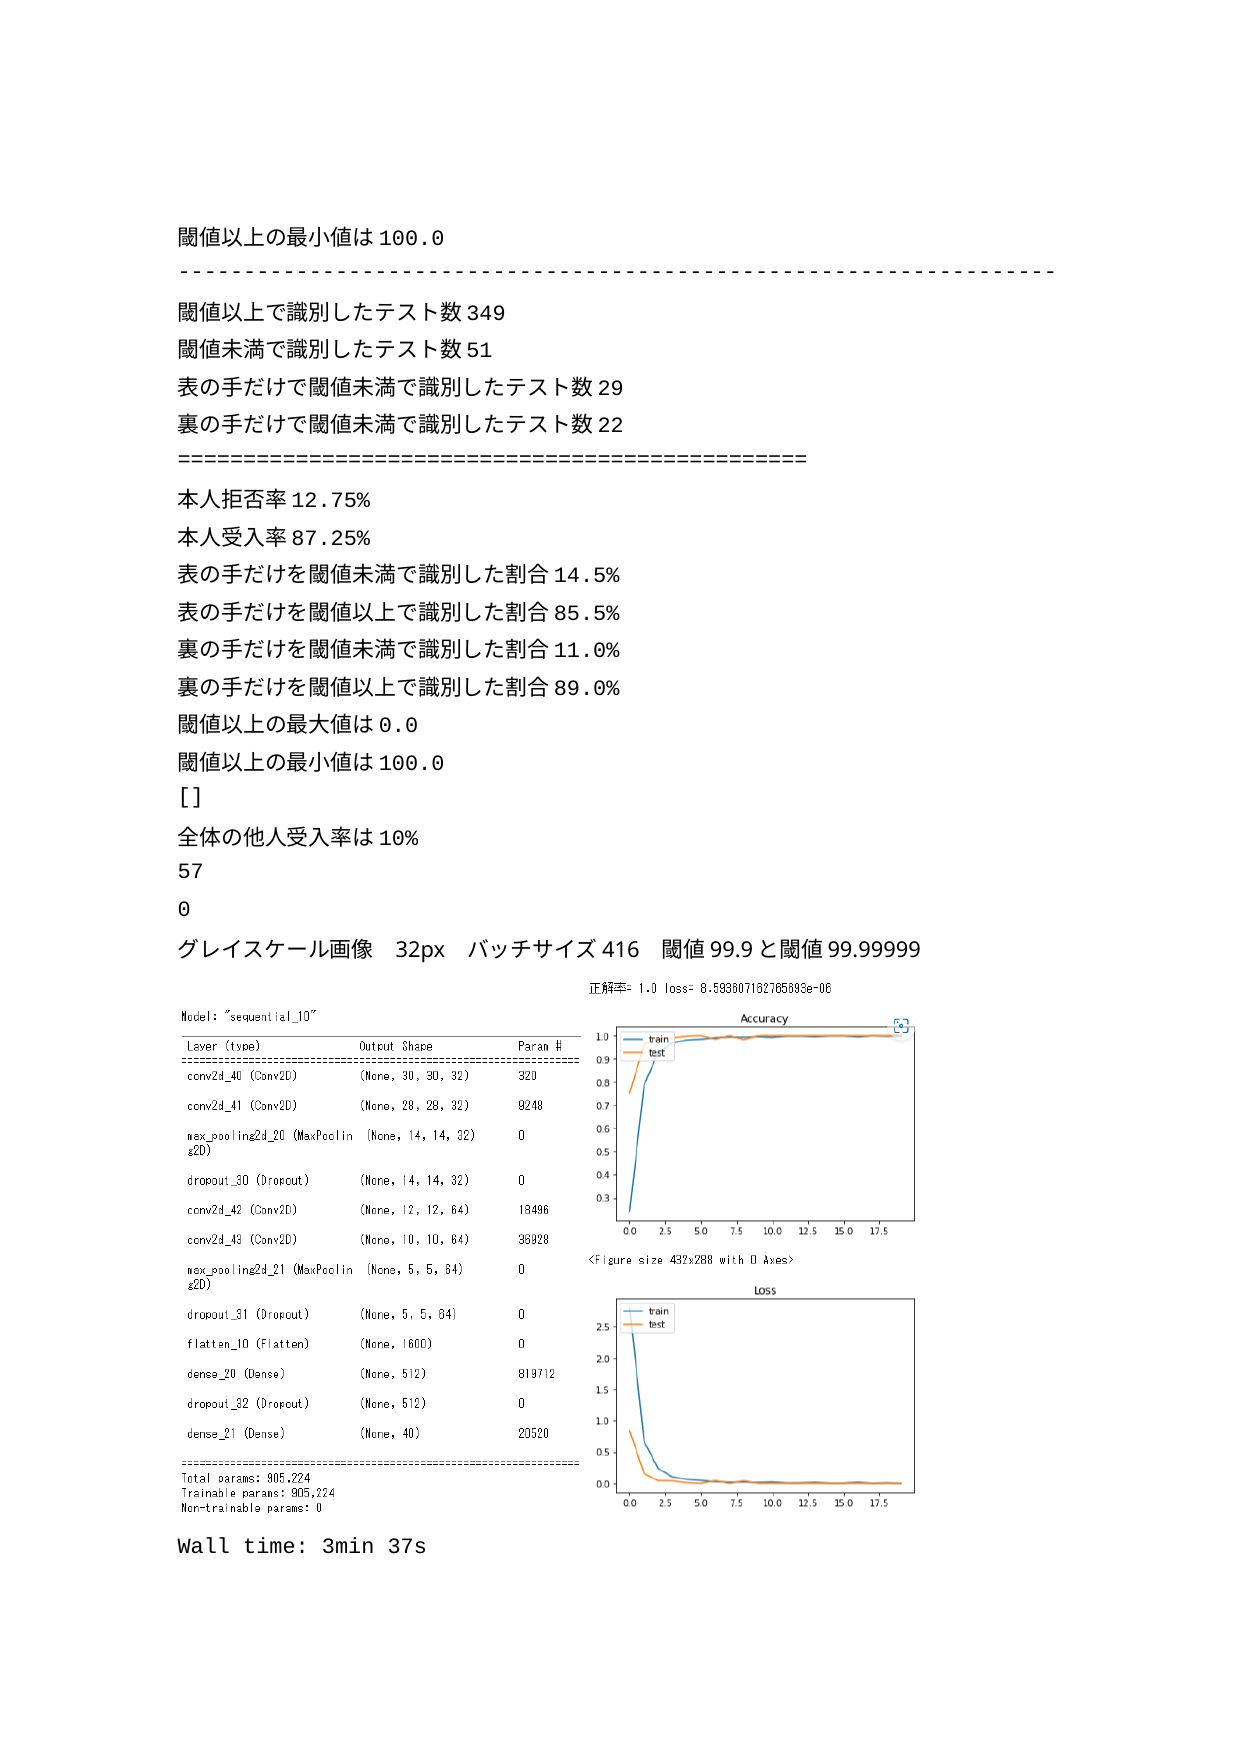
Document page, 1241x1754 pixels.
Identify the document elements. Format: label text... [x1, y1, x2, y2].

text 裏の手だけを閾値未満で識別した割合11.0% [177, 629, 1063, 667]
text ================================================ [177, 442, 1063, 479]
text 閾値以上の最大値は0.0 [177, 704, 1063, 742]
text 閾値以上の最小値は100.0 [177, 217, 1063, 254]
text 表の手だけを閾値未満で識別した割合14.5% [177, 554, 1063, 592]
text 本人受入率87.25% [177, 517, 1063, 554]
text Wall time: 3min 37s [177, 1529, 1063, 1567]
text 裏の手だけで閾値未満で識別したテスト数22 [177, 404, 1063, 442]
text 裏の手だけを閾値以上で識別した割合89.0% [177, 667, 1063, 704]
text ------------------------------------------------------------------- [177, 254, 1063, 292]
text 閾値未満で識別したテスト数51 [177, 329, 1063, 367]
text 表の手だけで閾値未満で識別したテスト数29 [177, 367, 1063, 404]
text グレイスケール画像 32px バッチサイズ416 閾値99.9と閾値99.99999 [177, 929, 1063, 967]
text 表の手だけを閾値以上で識別した割合85.5% [177, 592, 1063, 629]
text 本人拒否率12.75% [177, 479, 1063, 517]
text 全体の他人受入率は10% [177, 817, 1063, 854]
picture [177, 978, 935, 1518]
text 閾値以上で識別したテスト数349 [177, 292, 1063, 329]
text [] [177, 779, 1063, 817]
text 閾値以上の最小値は100.0 [177, 742, 1063, 779]
text 57 [177, 854, 1063, 892]
text 0 [177, 892, 1063, 929]
